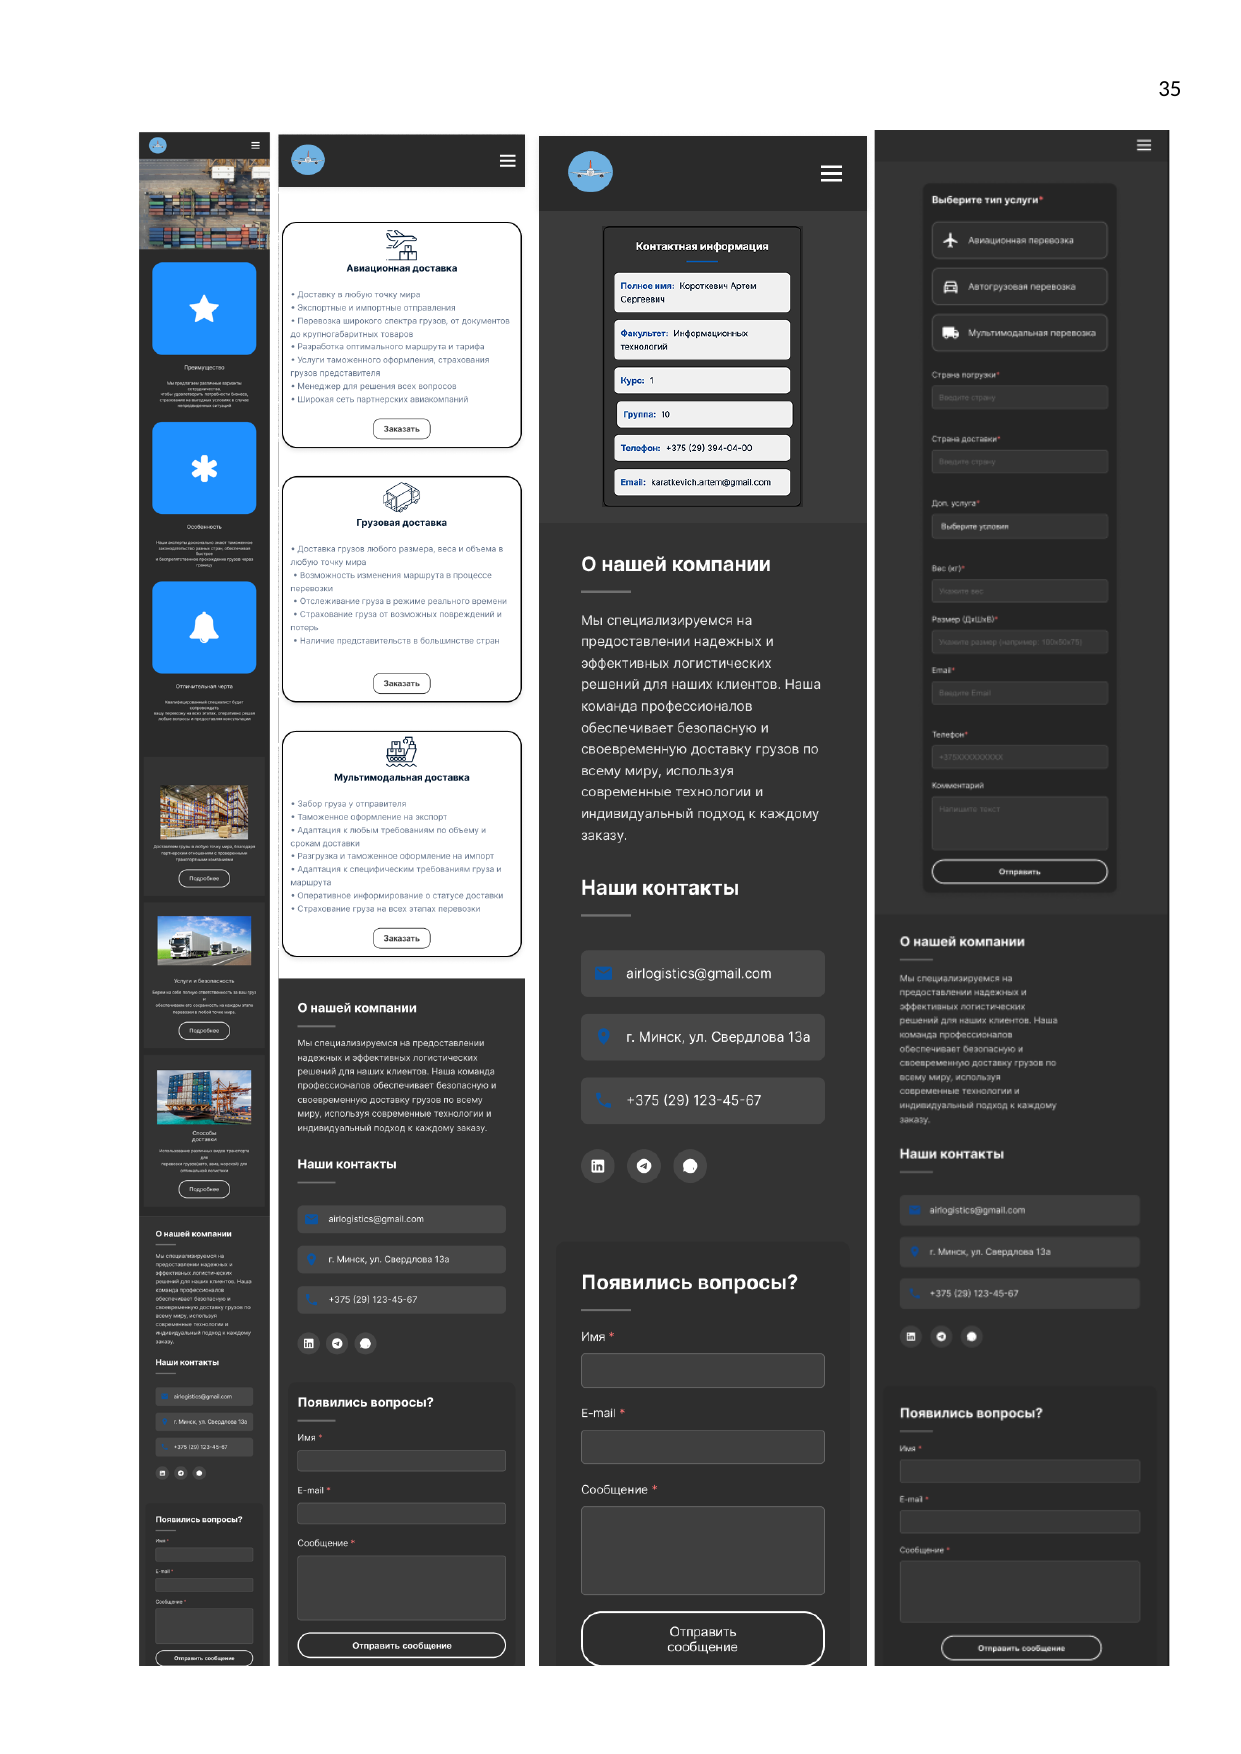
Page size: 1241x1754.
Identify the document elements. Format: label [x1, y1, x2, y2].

picture [135, 130, 1170, 1666]
